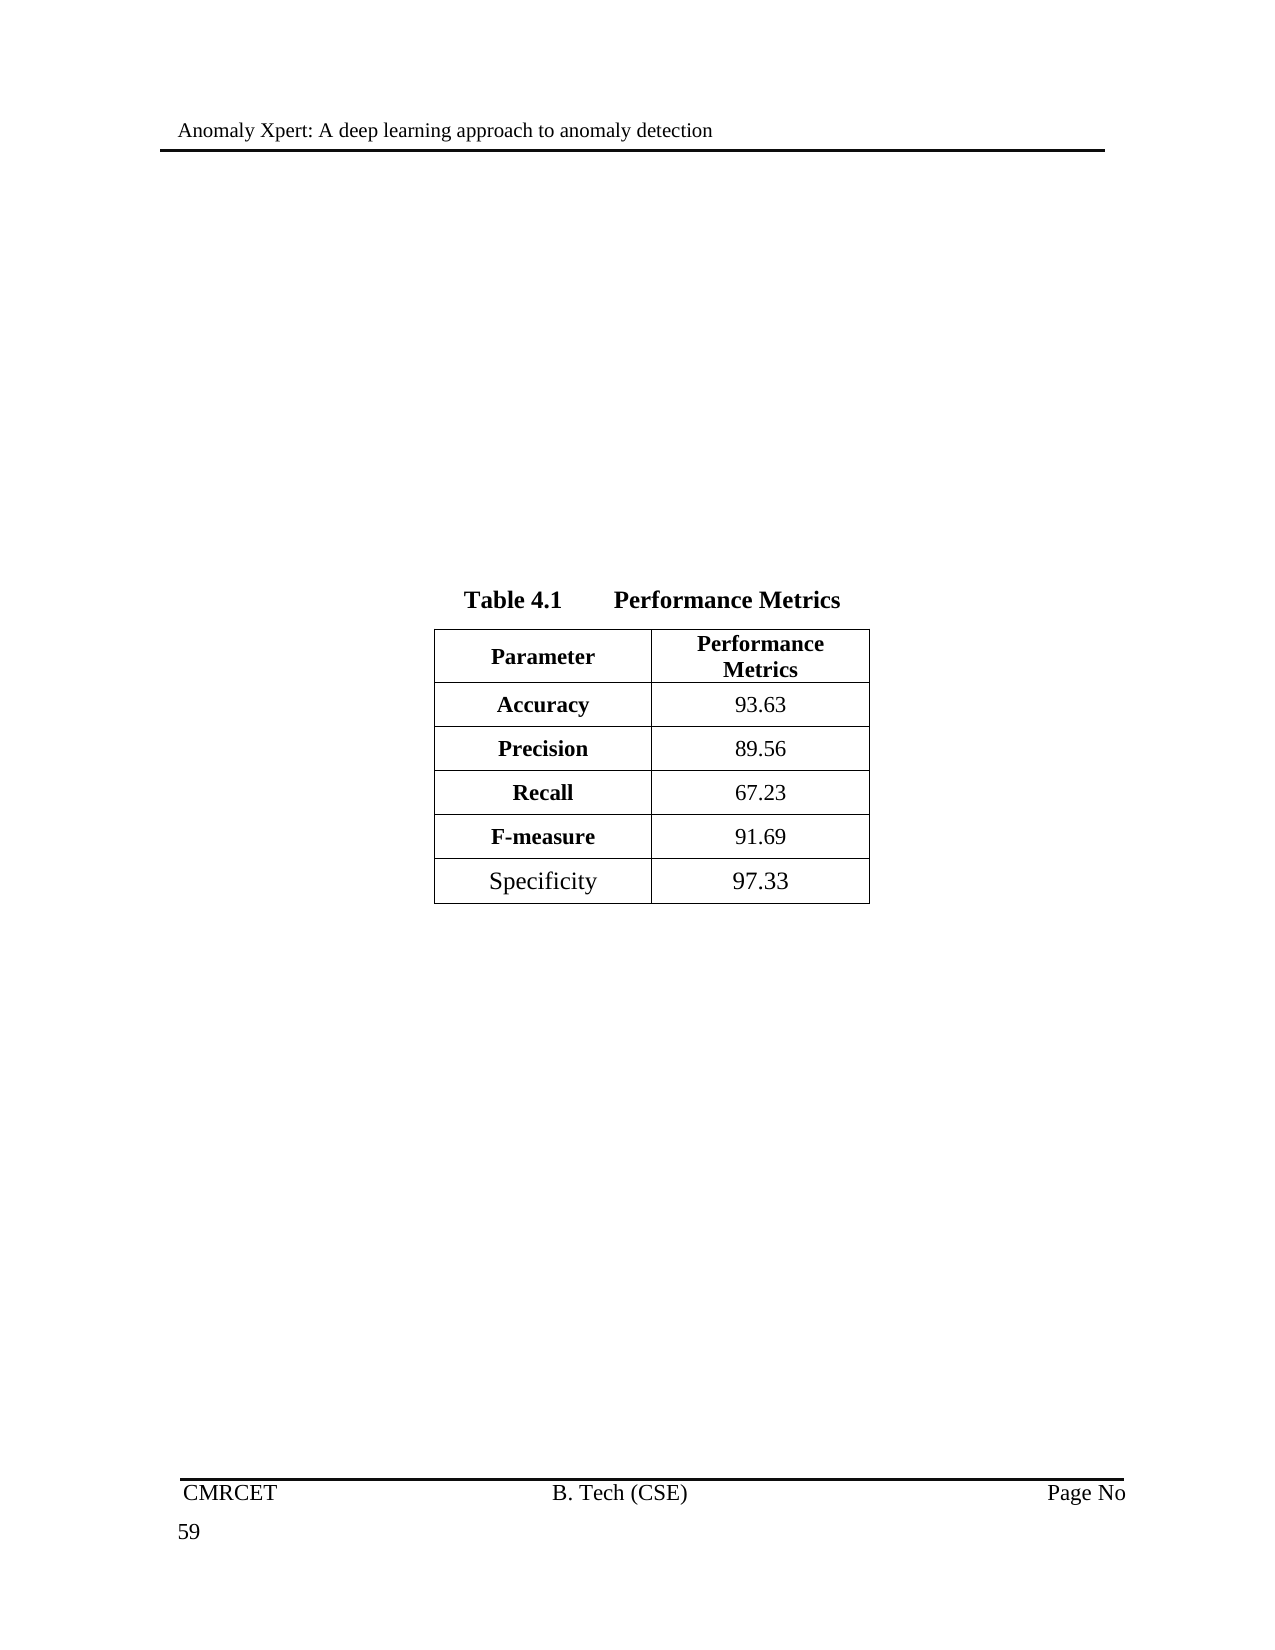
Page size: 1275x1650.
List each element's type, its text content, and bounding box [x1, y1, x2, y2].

table_cell F-measure [435, 815, 651, 858]
table_header Parameter [435, 630, 651, 682]
text Anomaly Xpert: A deep learning approach to anomaly detection [177, 118, 1127, 142]
table_cell 91.69 [652, 815, 869, 858]
table_cell Recall [435, 771, 651, 814]
text Table 4.1 Performance Metrics [177, 585, 1127, 614]
table_header Performance Metrics [652, 630, 869, 682]
table_cell Precision [435, 727, 651, 770]
table_cell Specificity [435, 859, 651, 903]
text CMRCET B. Tech (CSE) Page No 59 [177, 1479, 1127, 1545]
table_cell 89.56 [652, 727, 869, 770]
table_cell 67.23 [652, 771, 869, 814]
table_cell 97.33 [652, 859, 869, 903]
table_cell 93.63 [652, 683, 869, 726]
table_cell Accuracy [435, 683, 651, 726]
